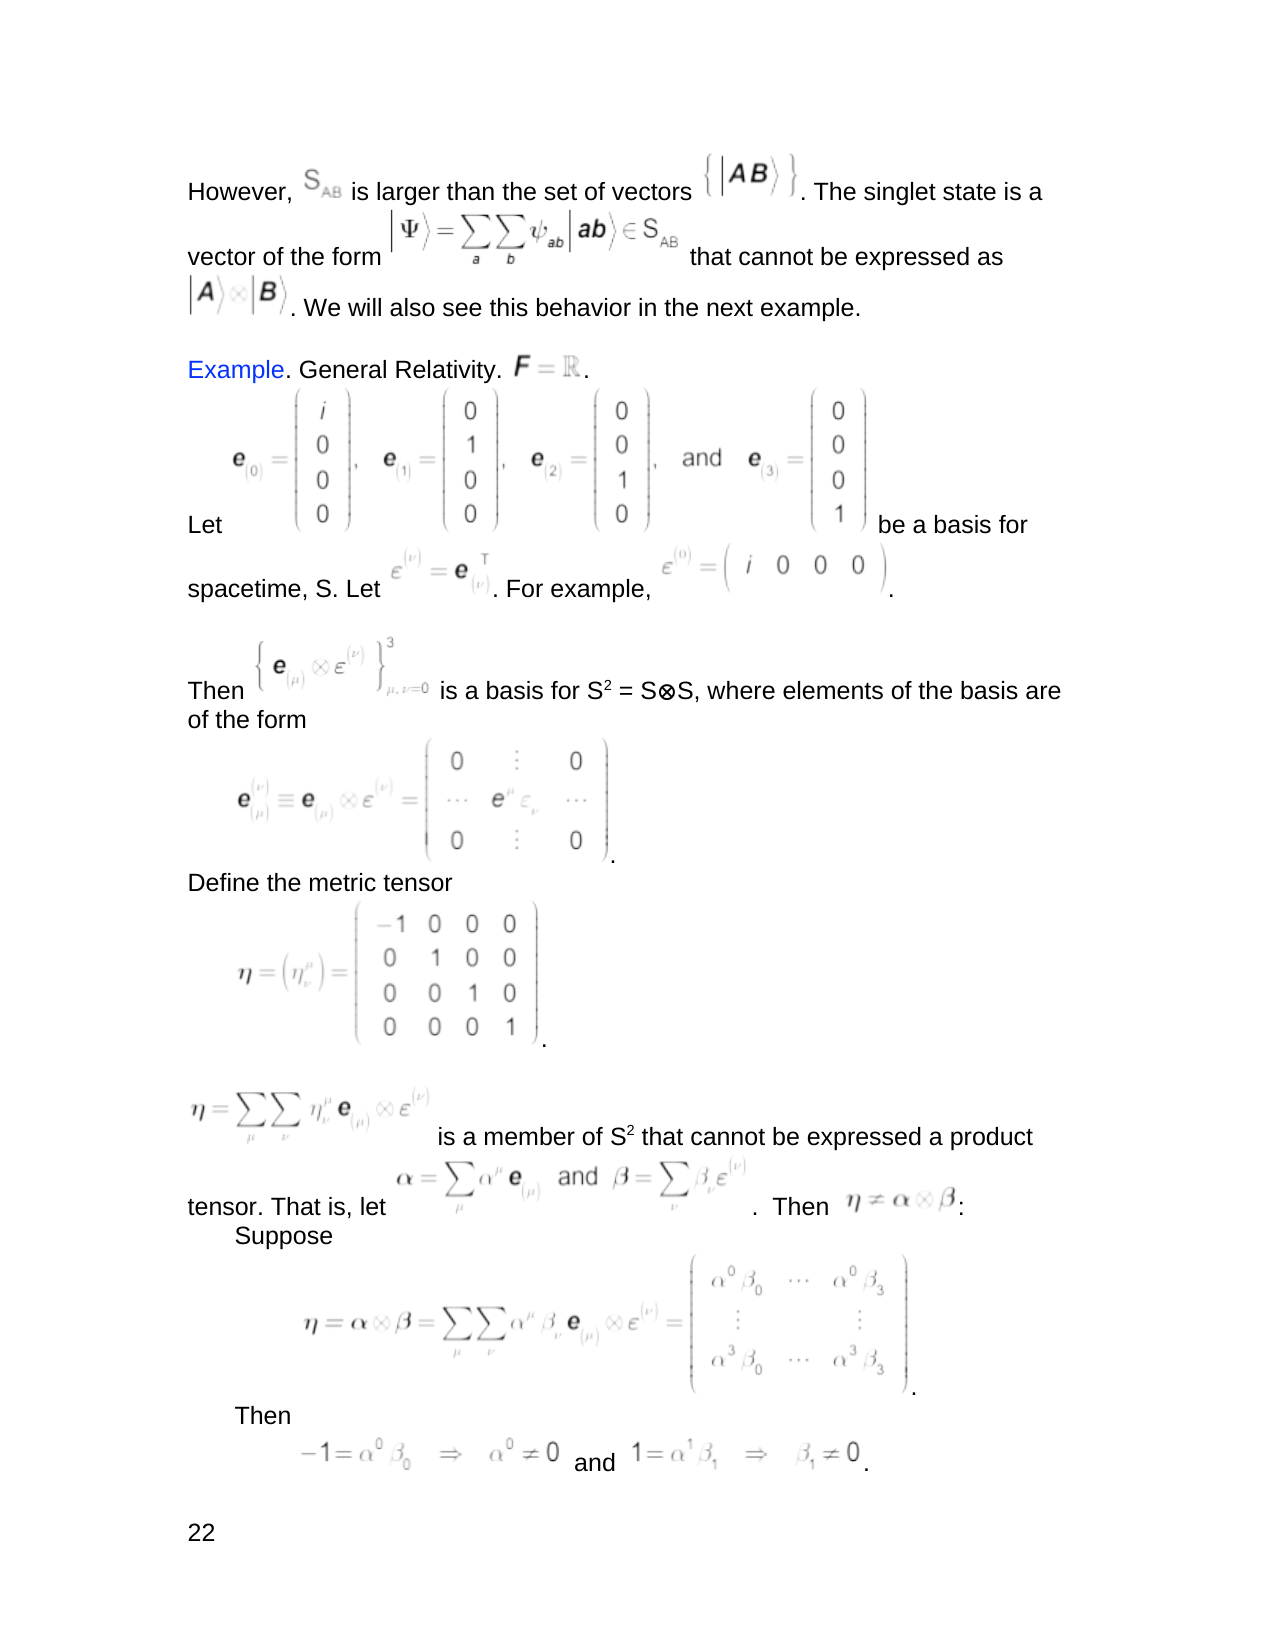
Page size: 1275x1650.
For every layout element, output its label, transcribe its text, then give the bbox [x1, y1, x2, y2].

text . [187, 897, 1087, 1052]
text Then is a basis for S2 = S⊗S, where elements of the basis are of the form [187, 631, 1087, 734]
text . [187, 734, 1087, 868]
text Then [187, 1401, 1087, 1429]
text is a member of S2 that cannot be expressed a product tensor. That is, let . Then : [187, 1081, 1087, 1221]
text and . [187, 1429, 1087, 1477]
text . [187, 1250, 1087, 1401]
text However, is larger than the set of vectors . The singlet state is a vector of the form that cannot be expressed as . We will also see this behavior in the next example. [187, 150, 1087, 322]
text Example. General Relativity. . [187, 351, 1087, 383]
text Define the metric tensor [187, 868, 1087, 897]
text Let be a basis for spacetime, S. Let . For example, . [187, 383, 1087, 602]
text Suppose [187, 1221, 1087, 1250]
